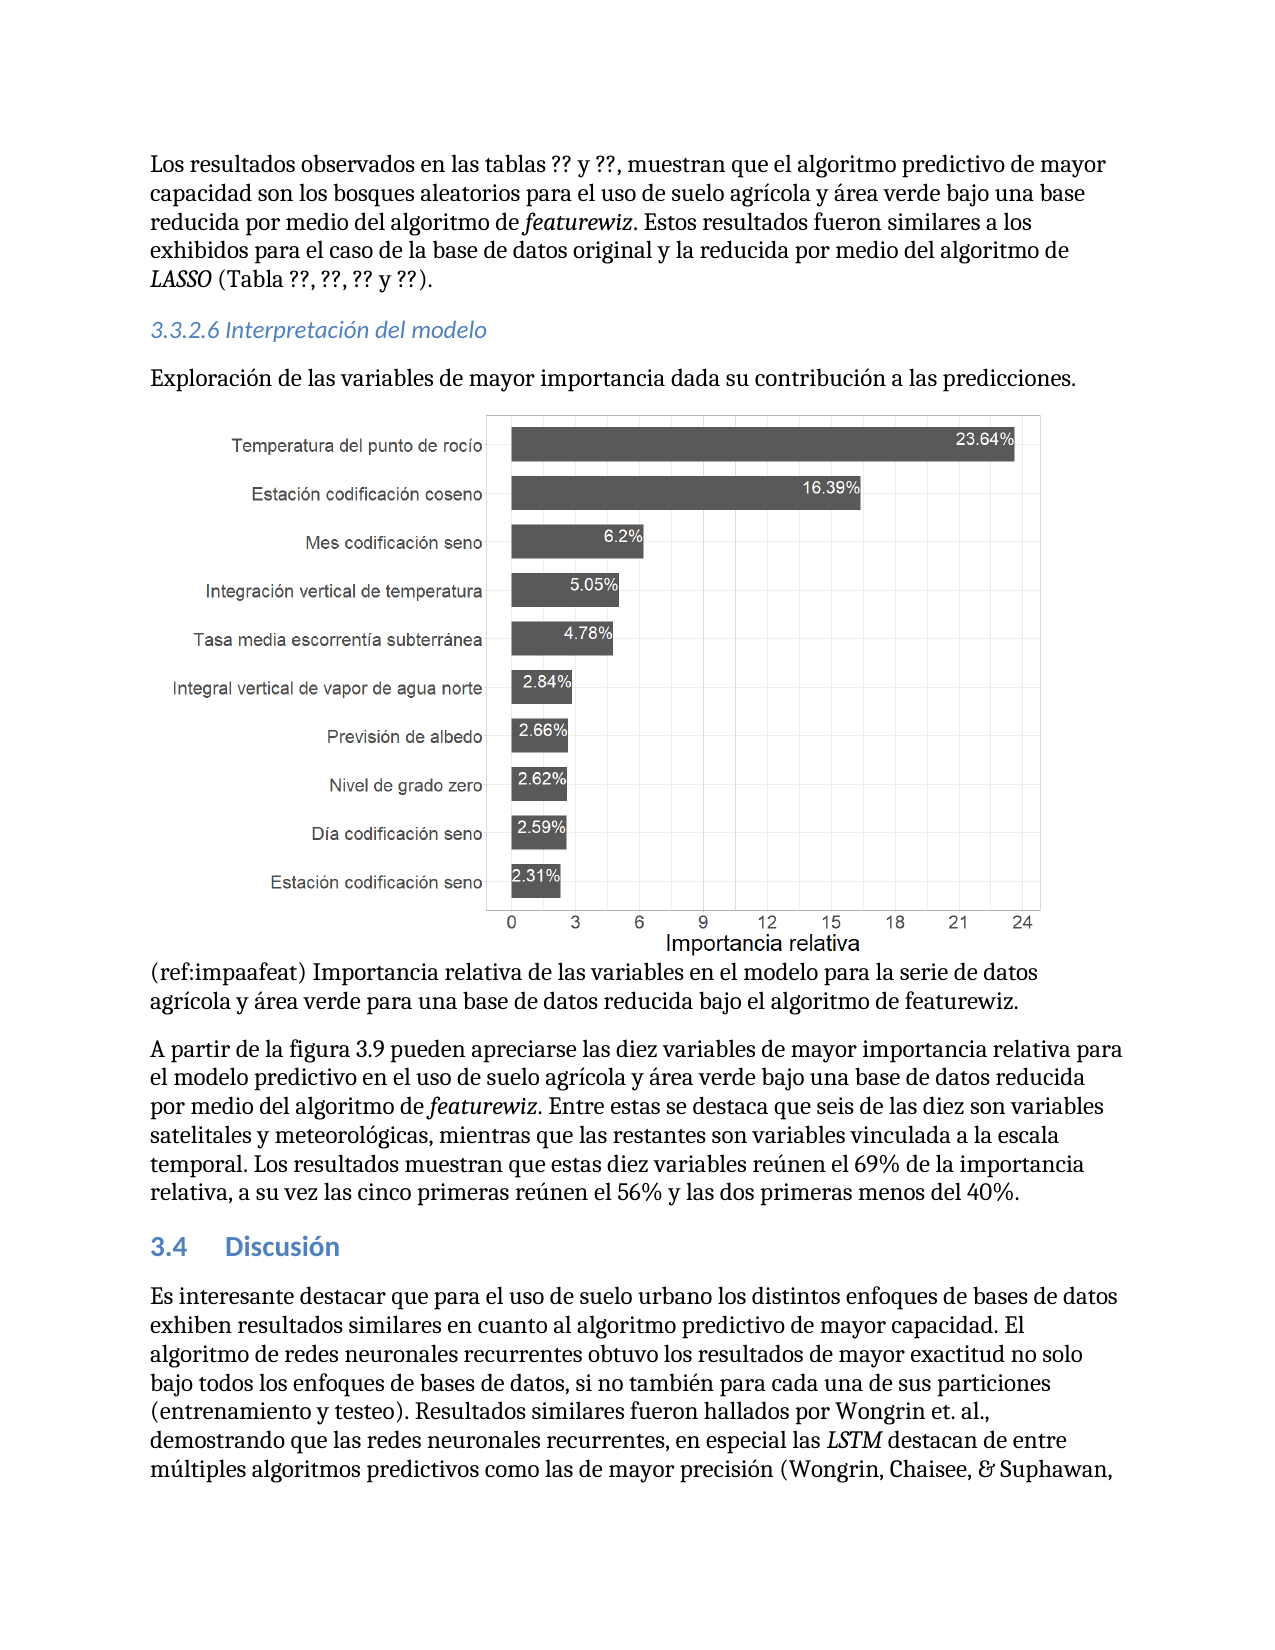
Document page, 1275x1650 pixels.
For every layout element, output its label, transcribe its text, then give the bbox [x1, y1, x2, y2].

picture [168, 411, 1044, 959]
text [150, 1282, 1125, 1483]
text Exploración de las variables de mayor importancia dada su contribución a las predicciones. [150, 364, 1125, 393]
subtitle 3.3.2.6 Interpretación del modelo [150, 314, 1125, 345]
subtitle 3.4 Discusión [150, 1228, 1125, 1263]
text A partir de la figura 3.9 pueden apreciarse las diez variables de mayor importancia relativa para el modelo predictivo en el uso de suelo agrícola y área verde bajo una base de datos reducida por medio del algoritmo de featurewiz. Entre estas se destaca que seis de las diez son variables satelitales y meteorológicas, mientras que las restantes son variables vinculada a la escala temporal. Los resultados muestran que estas diez variables reúnen el 69% de la importancia relativa, a su vez las cinco primeras reúnen el 56% y las dos primeras menos del 40%. [150, 1034, 1125, 1207]
text Los resultados observados en las tablas ?? y ??, muestran que el algoritmo predictivo de mayor capacidad son los bosques aleatorios para el uso de suelo agrícola y área verde bajo una base reducida por medio del algoritmo de featurewiz. Estos resultados fueron similares a los exhibidos para el caso de la base de datos original y la reducida por medio del algoritmo de LASSO (Tabla ??, ??, ?? y ??). [150, 150, 1125, 294]
